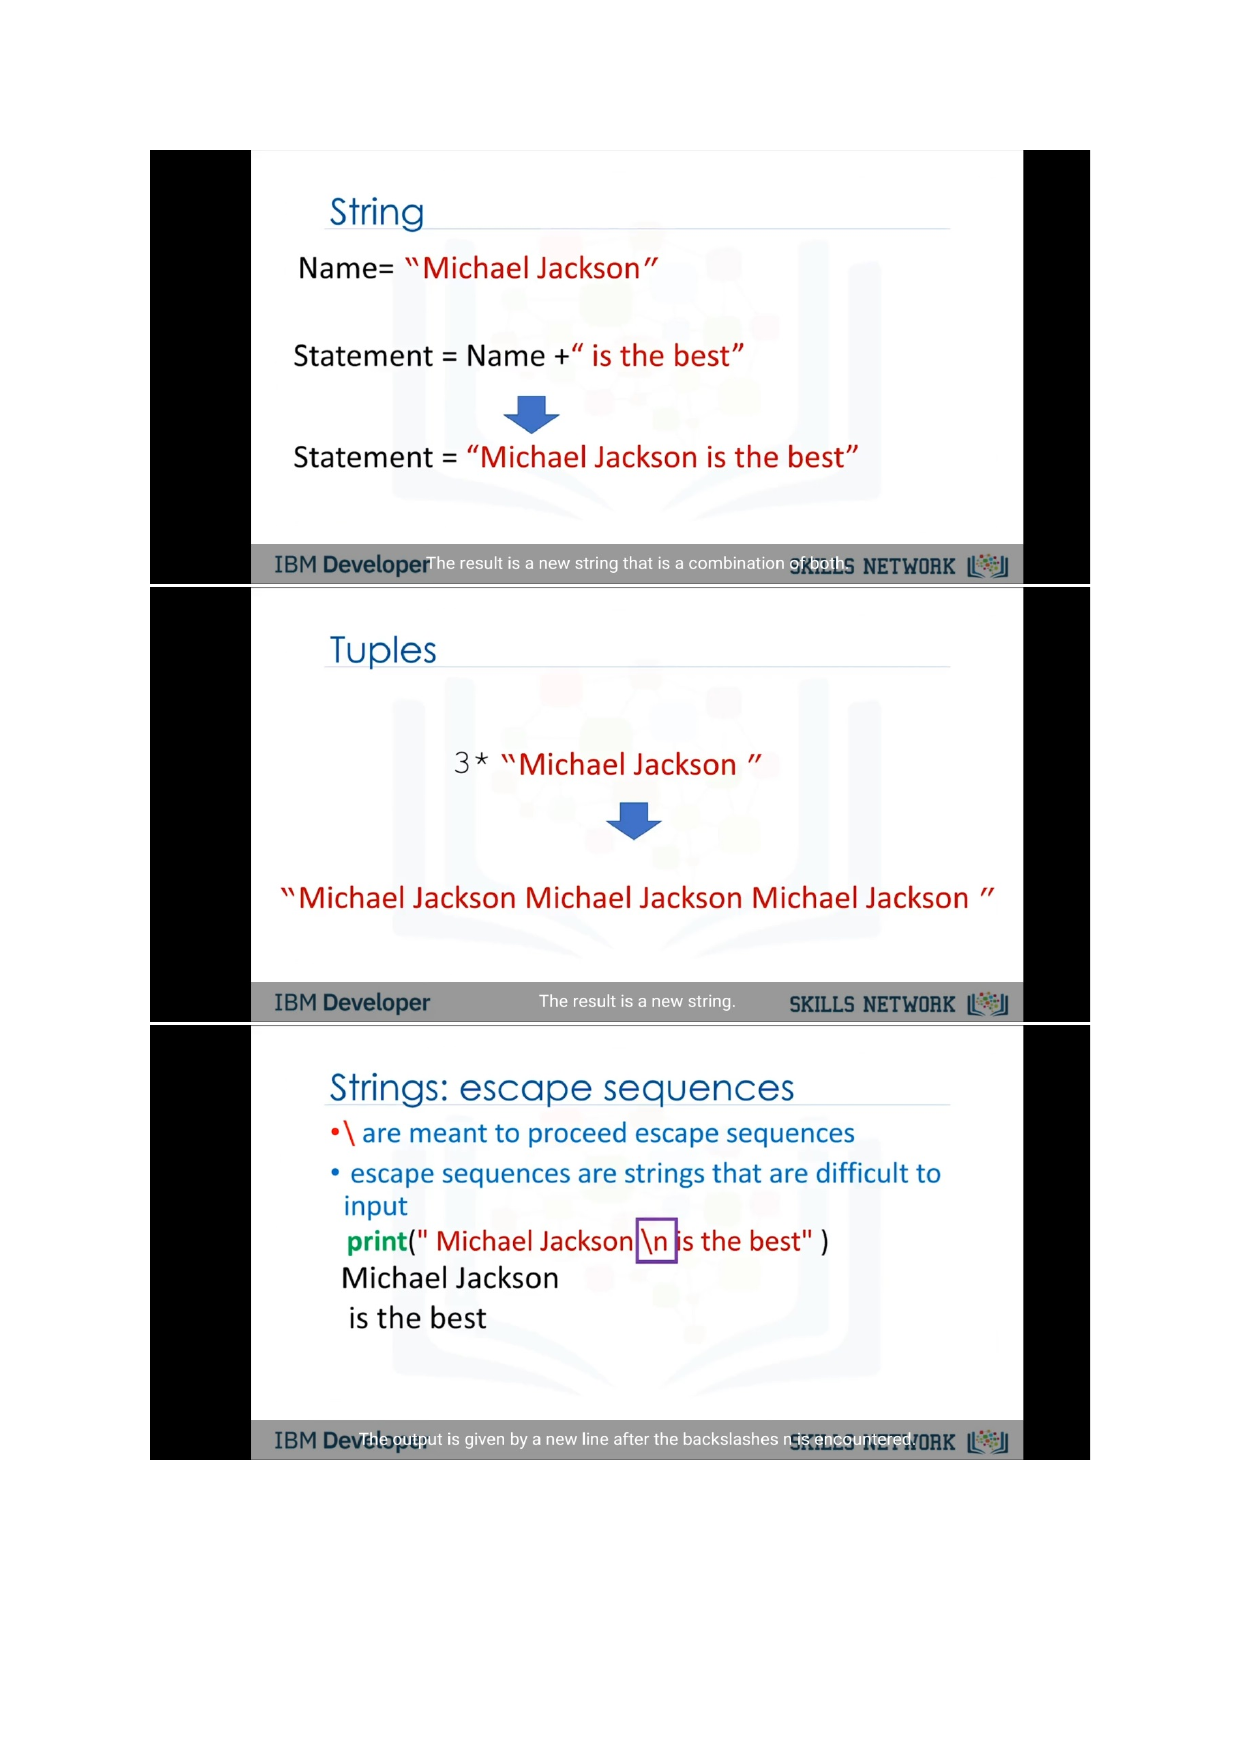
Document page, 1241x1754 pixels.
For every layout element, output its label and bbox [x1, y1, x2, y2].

picture [150, 587, 1091, 1022]
picture [150, 1025, 1091, 1460]
picture [150, 150, 1091, 584]
